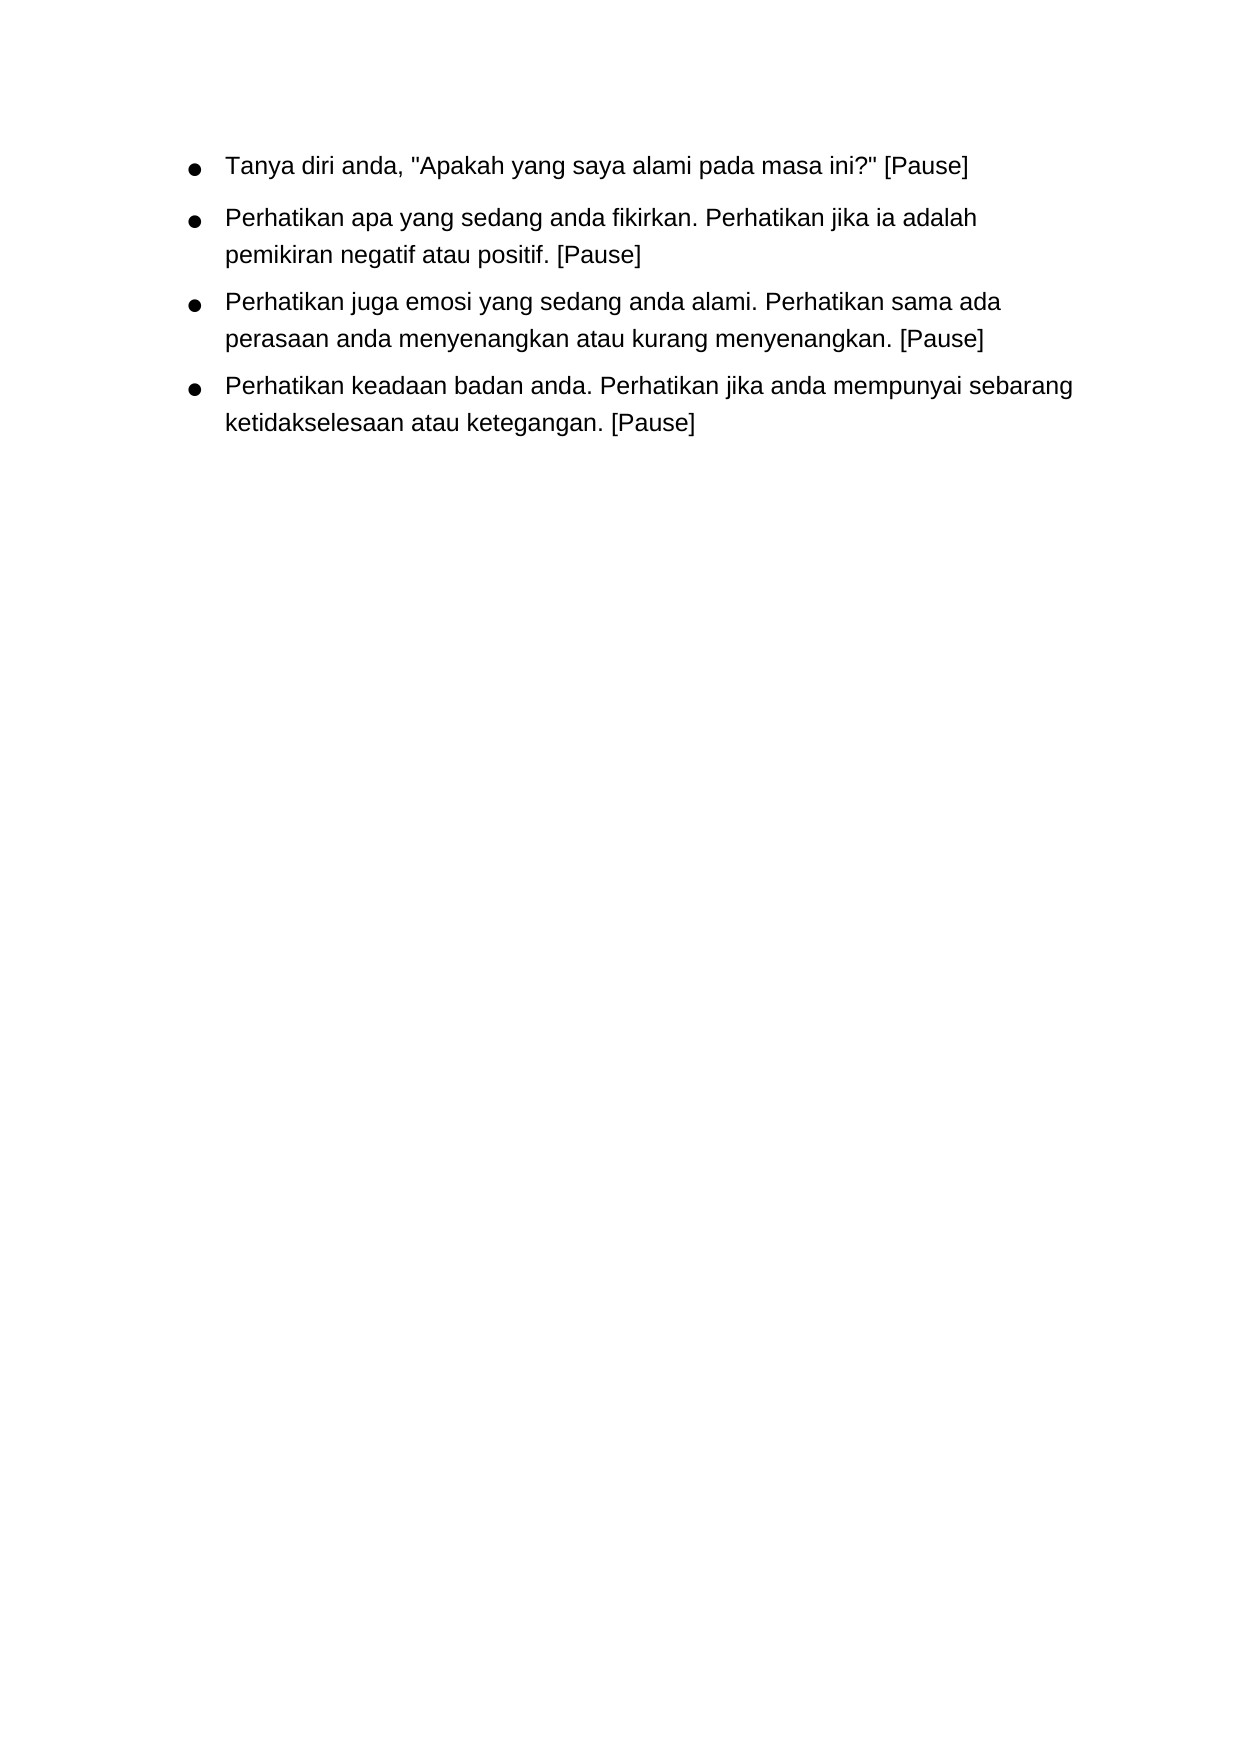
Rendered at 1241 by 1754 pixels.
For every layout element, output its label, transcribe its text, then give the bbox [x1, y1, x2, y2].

list Tanya diri anda, "Apakah yang saya alami pada masa ini?" [Pause] [187, 150, 1090, 184]
list Perhatikan keadaan badan anda. Perhatikan jika anda mempunyai sebarang ketidakselesaan atau ketegangan. [Pause] [187, 370, 1090, 437]
list Perhatikan apa yang sedang anda fikirkan. Perhatikan jika ia adalah pemikiran negatif atau positif. [Pause] [187, 202, 1090, 269]
list Perhatikan juga emosi yang sedang anda alami. Perhatikan sama ada perasaan anda menyenangkan atau kurang menyenangkan. [Pause] [187, 286, 1090, 353]
